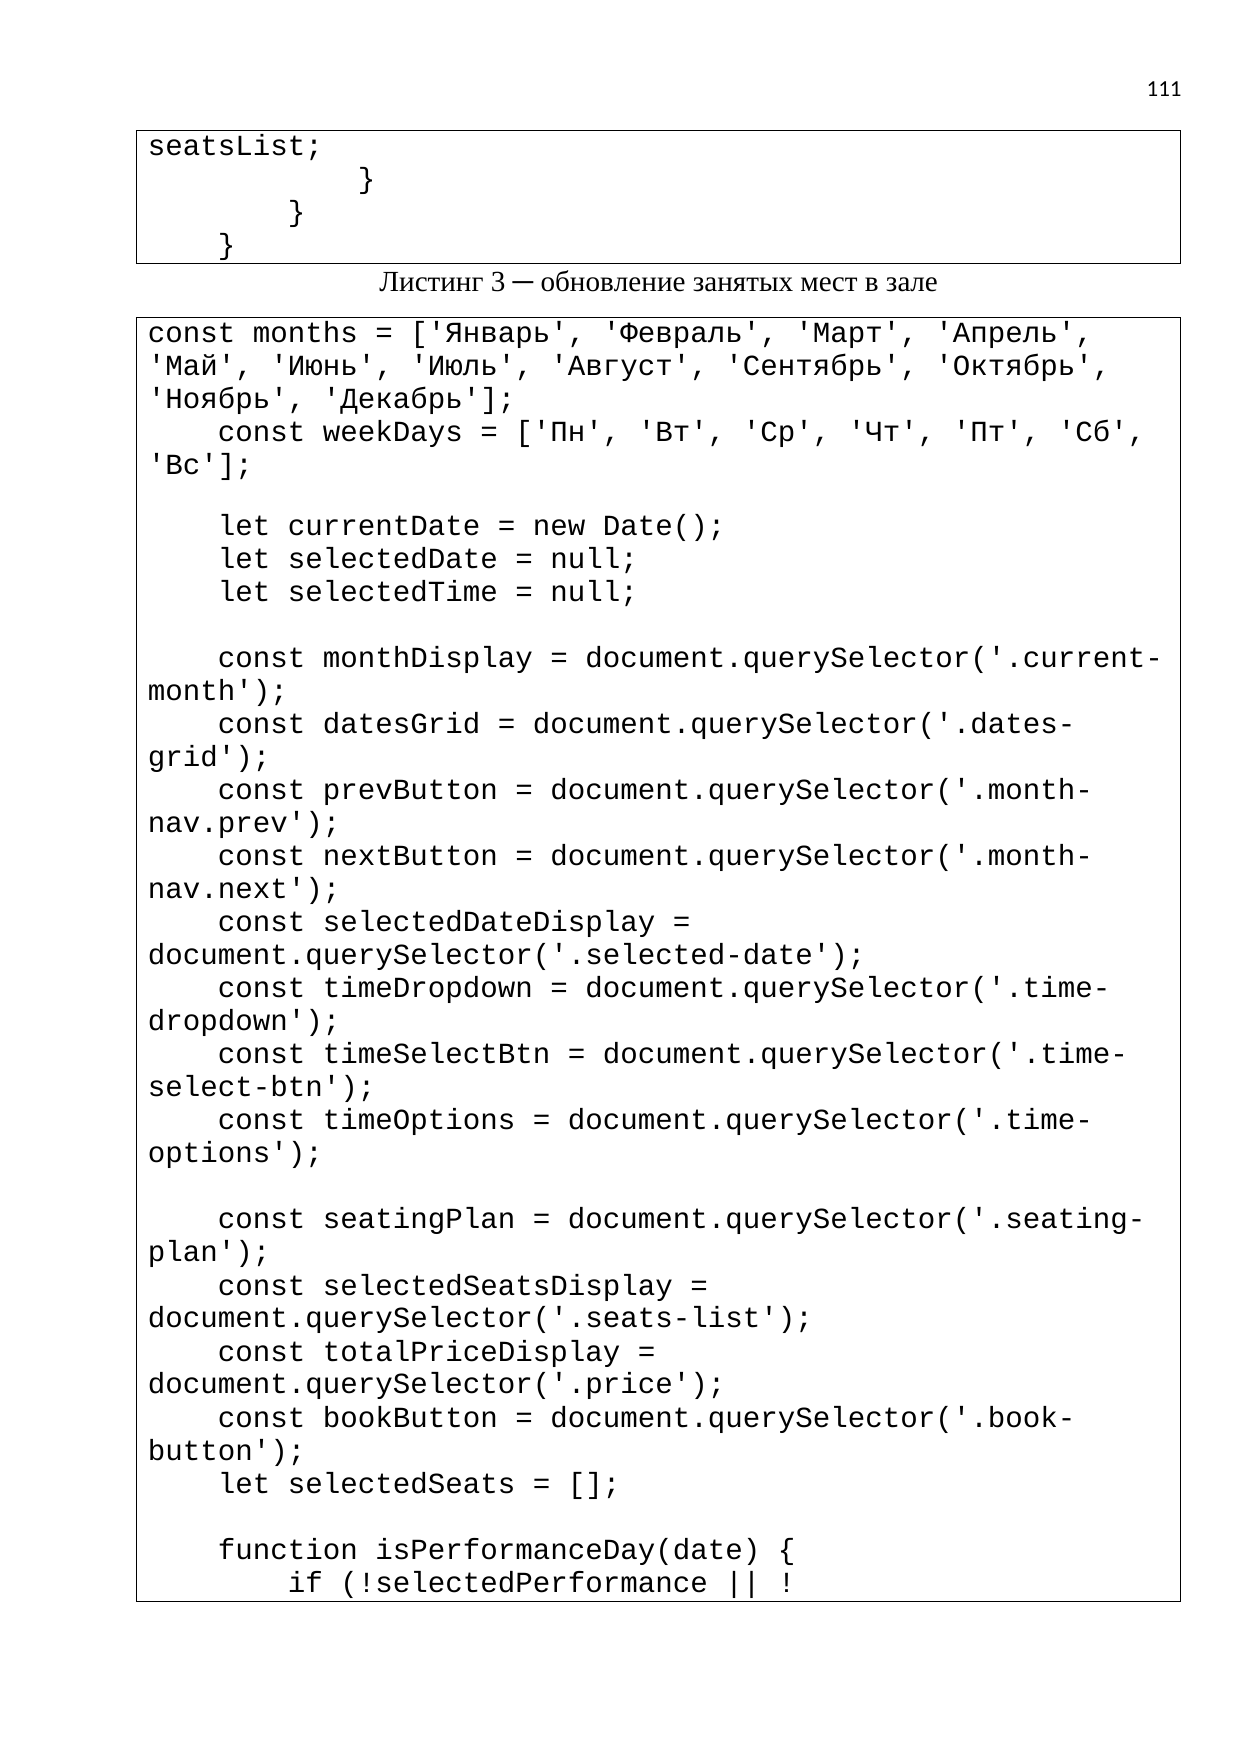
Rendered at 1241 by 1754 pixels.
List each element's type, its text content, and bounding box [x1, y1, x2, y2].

text Листинг 3 ─ обновление занятых мест в зале [136, 264, 1181, 298]
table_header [137, 131, 1180, 263]
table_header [137, 318, 1180, 1601]
